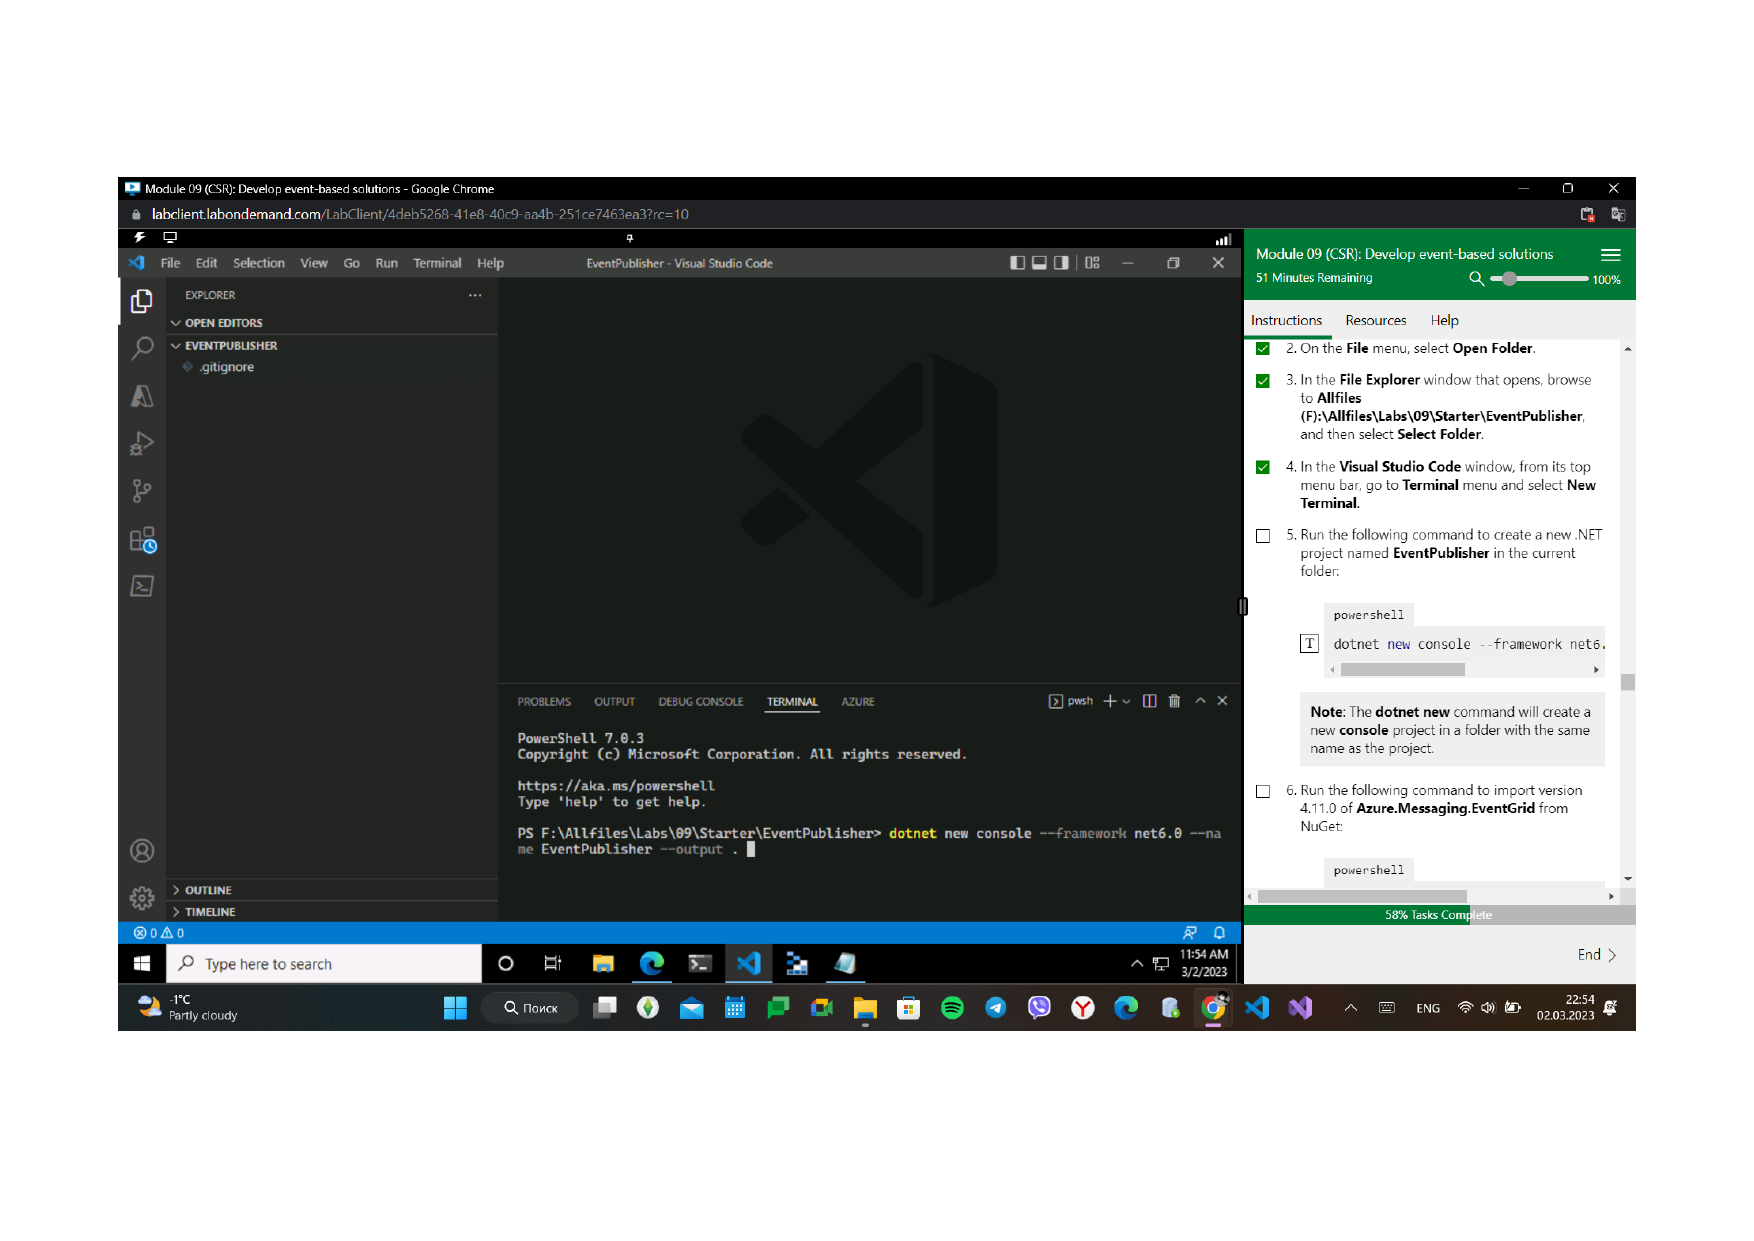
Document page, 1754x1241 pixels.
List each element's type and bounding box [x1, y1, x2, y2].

picture [118, 177, 1636, 1031]
